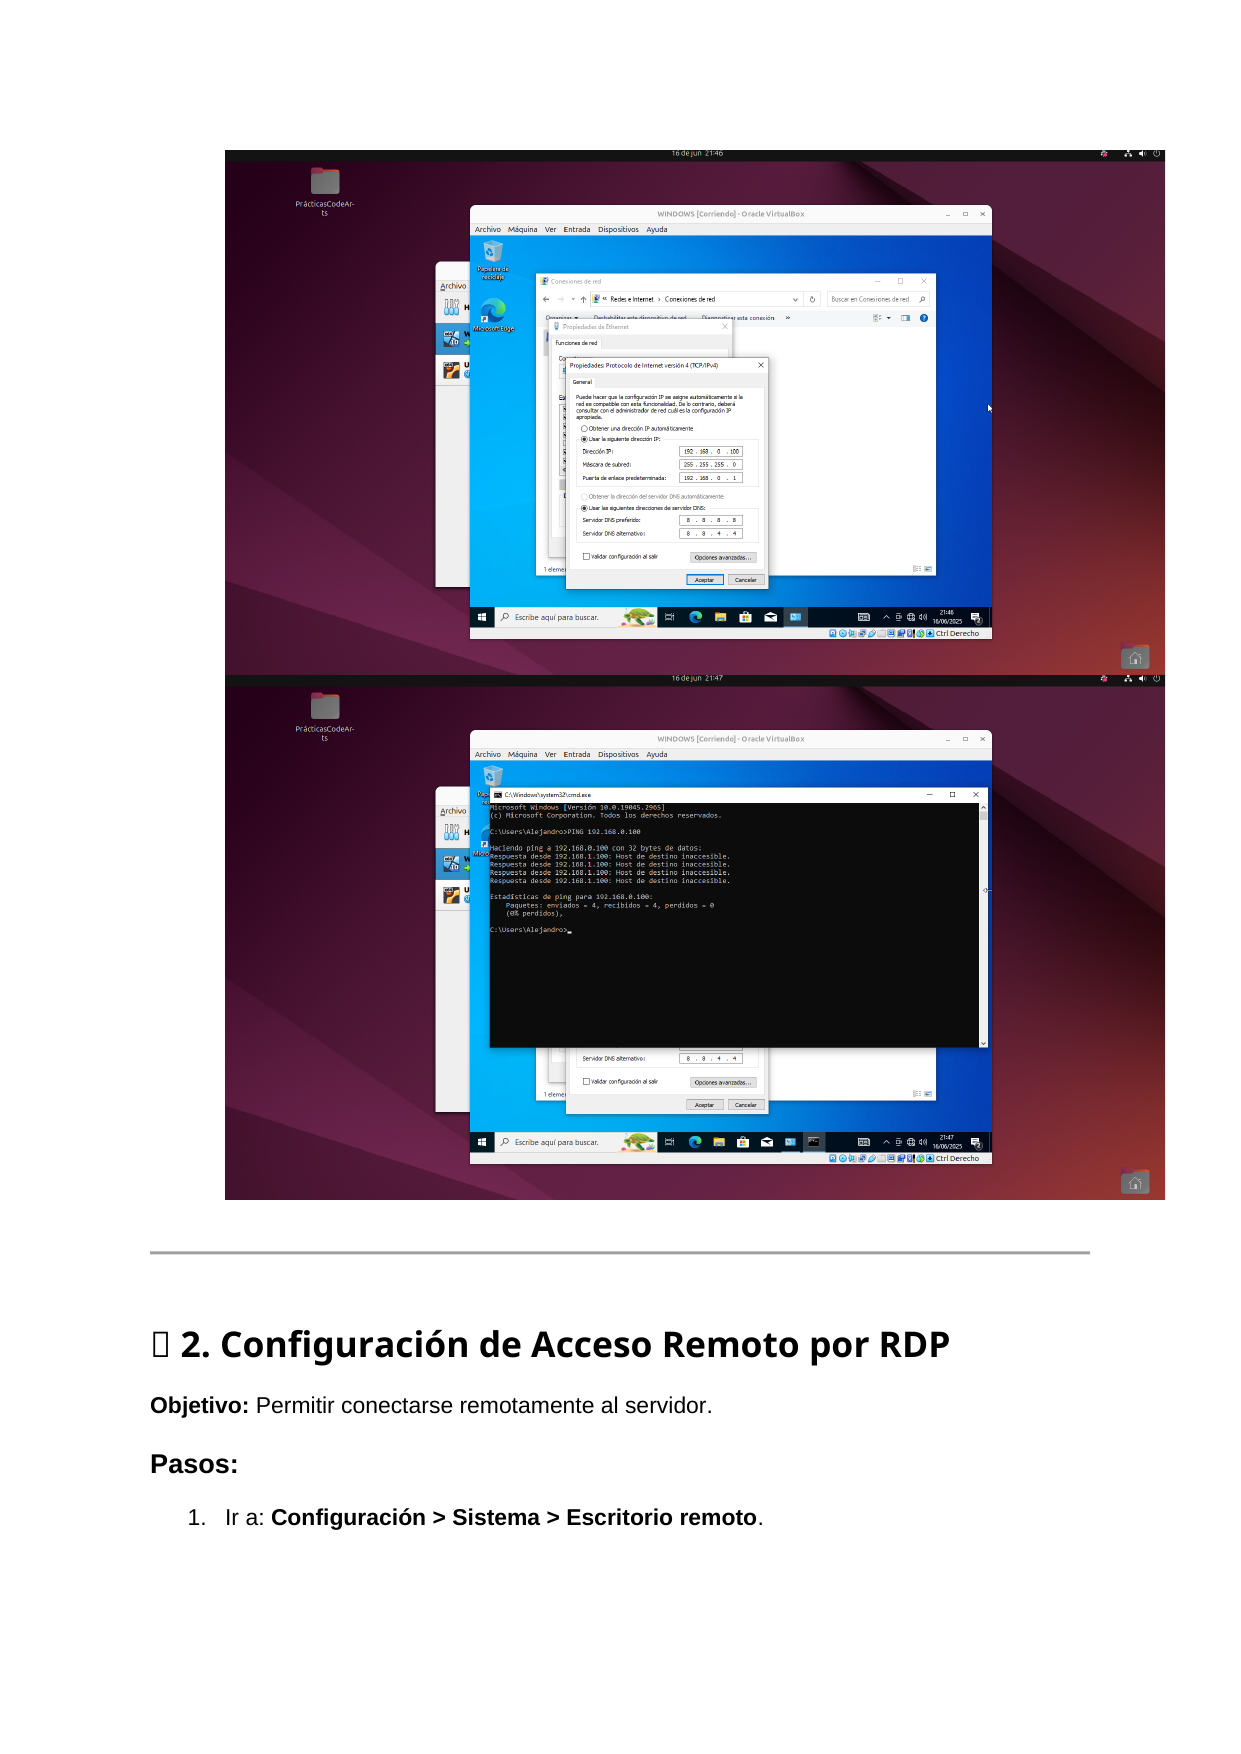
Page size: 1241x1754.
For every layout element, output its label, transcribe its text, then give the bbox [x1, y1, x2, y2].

subtitle Pasos: [150, 1448, 1090, 1479]
picture [225, 150, 1166, 1200]
list Ir a: Configuración > Sistema > Escritorio remoto. [187, 1504, 1090, 1557]
subtitle ✅ 2. Configuración de Acceso Remoto por RDP [150, 1319, 1090, 1367]
text Objetivo: Permitir conectarse remotamente al servidor. [150, 1392, 1090, 1419]
